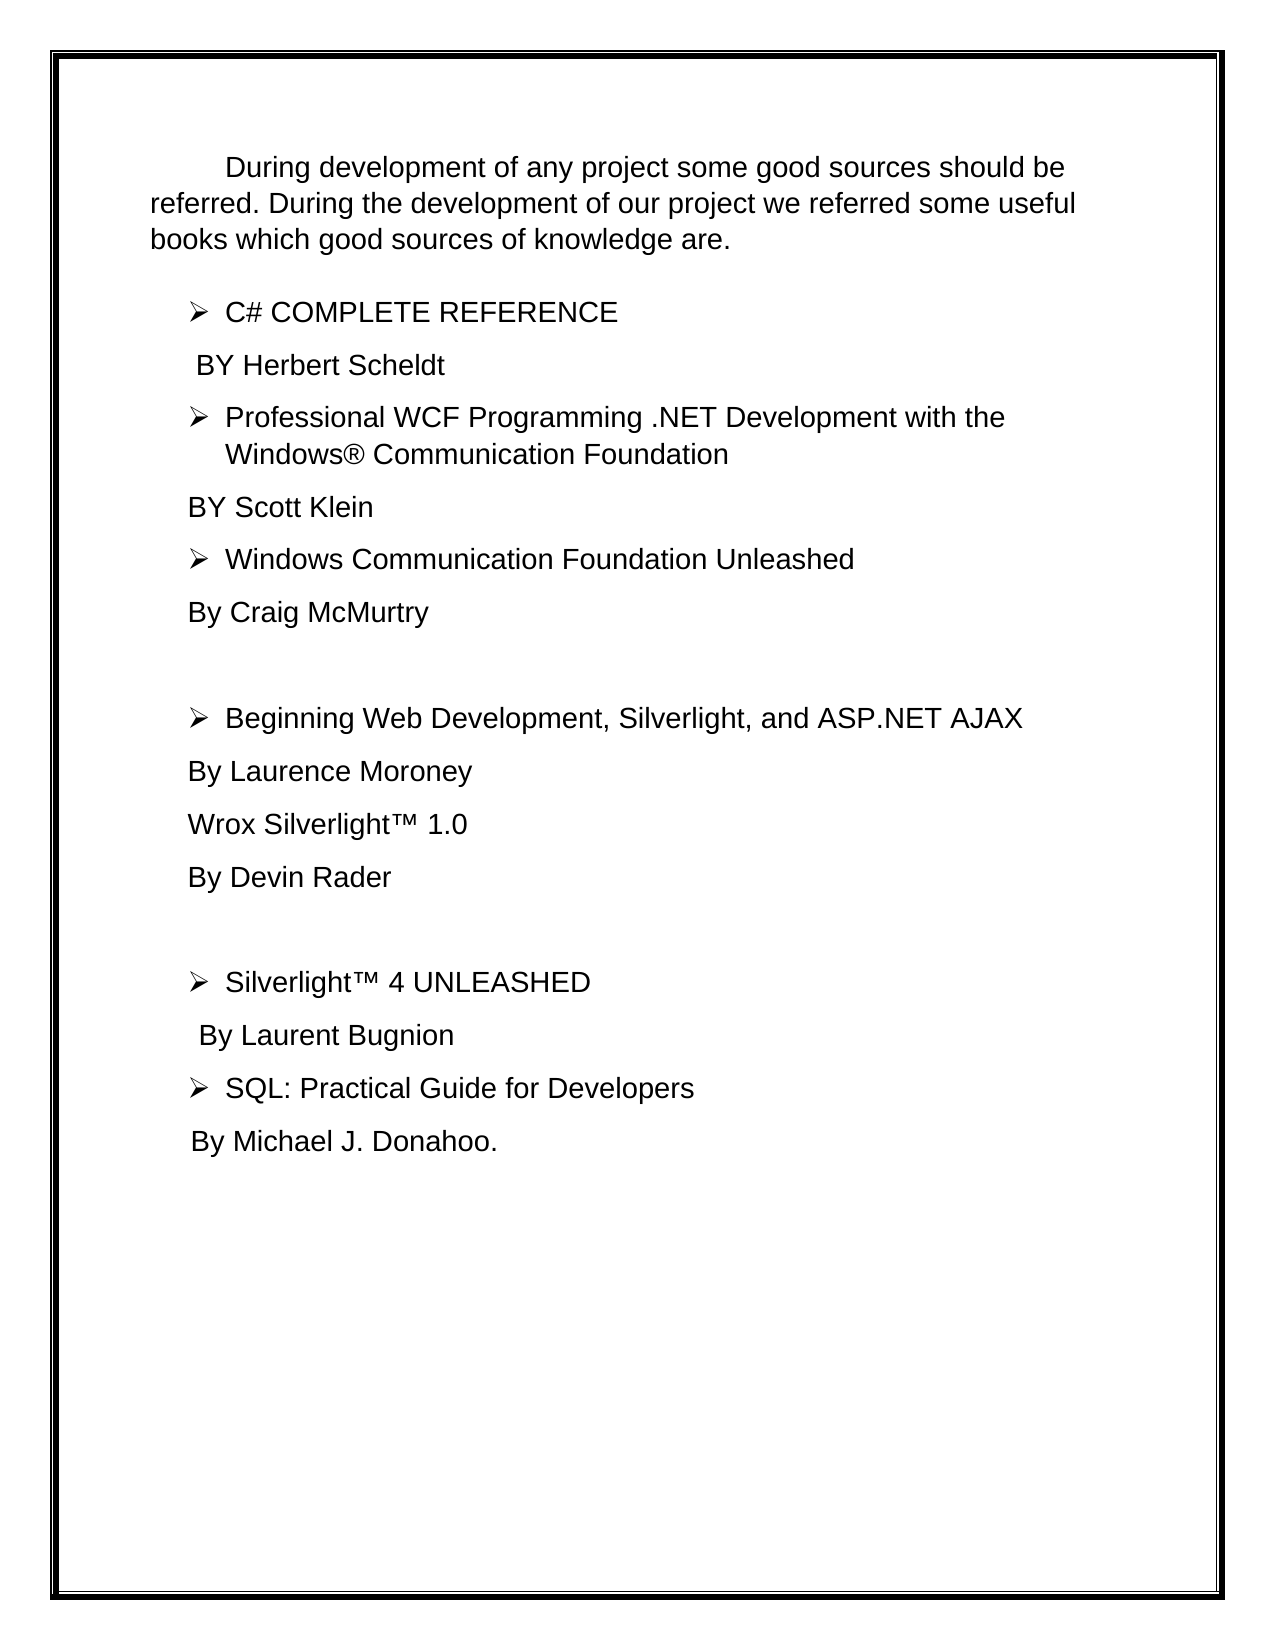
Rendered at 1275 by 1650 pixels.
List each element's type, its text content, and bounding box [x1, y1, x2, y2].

list During development of any project some good sources should be referred. During the development of our project we referred some useful books which good sources of knowledge are. [150, 150, 1125, 256]
list Silverlight™ 4 UNLEASHED [187, 965, 1125, 999]
list Windows Communication Foundation Unleashed [187, 542, 1125, 576]
list SQL: Practical Guide for Developers [187, 1071, 1125, 1105]
text By Laurent Bugnion [150, 1018, 1125, 1052]
text BY Herbert Scheldt [150, 348, 1125, 381]
text By Craig McMurtry [150, 595, 1125, 629]
text By Devin Rader [150, 860, 1125, 893]
list Beginning Web Development, Silverlight, and ASP.NET AJAX [187, 701, 1125, 735]
text BY Scott Klein [150, 489, 1125, 523]
list Professional WCF Programming .NET Development with the Windows® Communication Foundation [187, 400, 1125, 470]
list C# COMPLETE REFERENCE [187, 294, 1125, 328]
text Wrox Silverlight™ 1.0 [150, 807, 1125, 840]
text By Laurence Moroney [150, 754, 1125, 788]
text By Michael J. Donahoo. [150, 1124, 1125, 1158]
